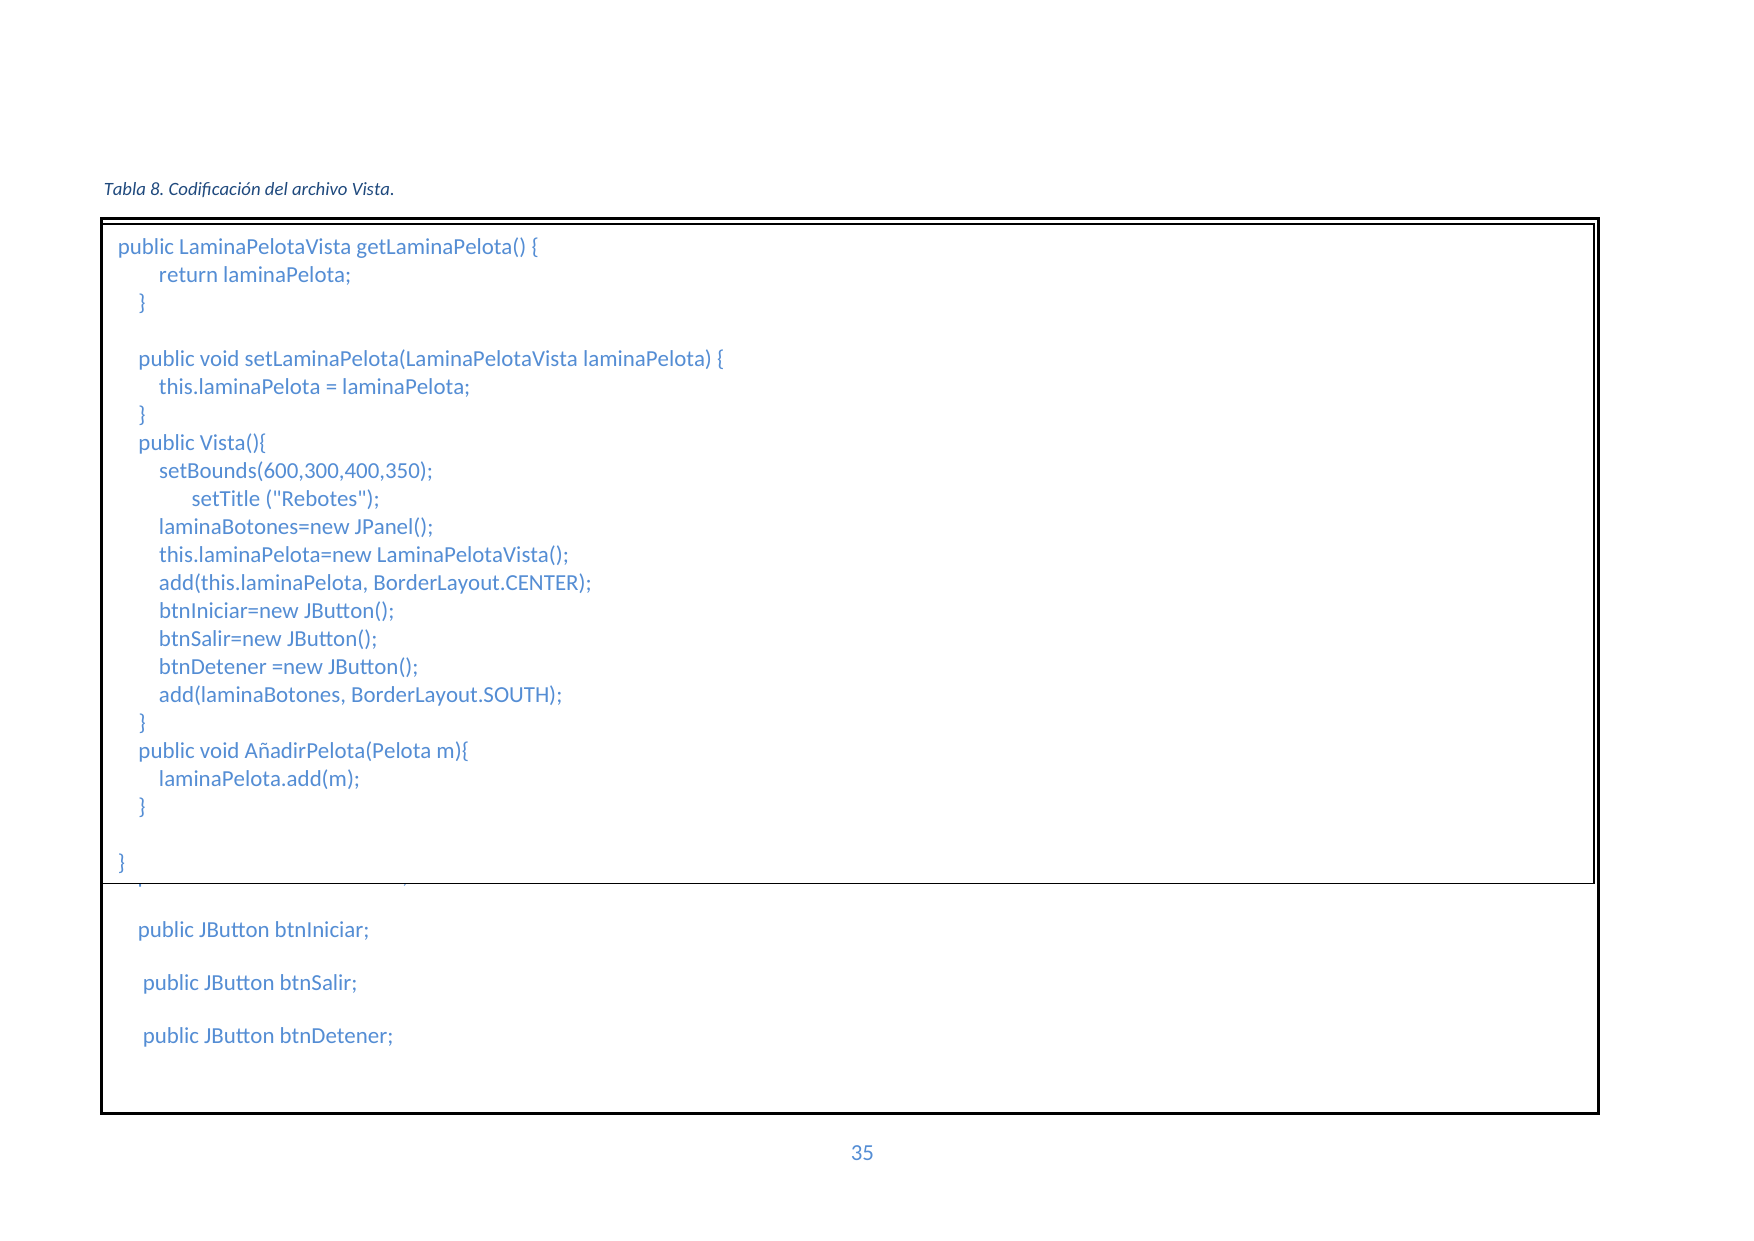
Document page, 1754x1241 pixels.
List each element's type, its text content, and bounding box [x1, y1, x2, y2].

text Tabla 8. Codificación del archivo Vista. [103, 177, 1621, 200]
